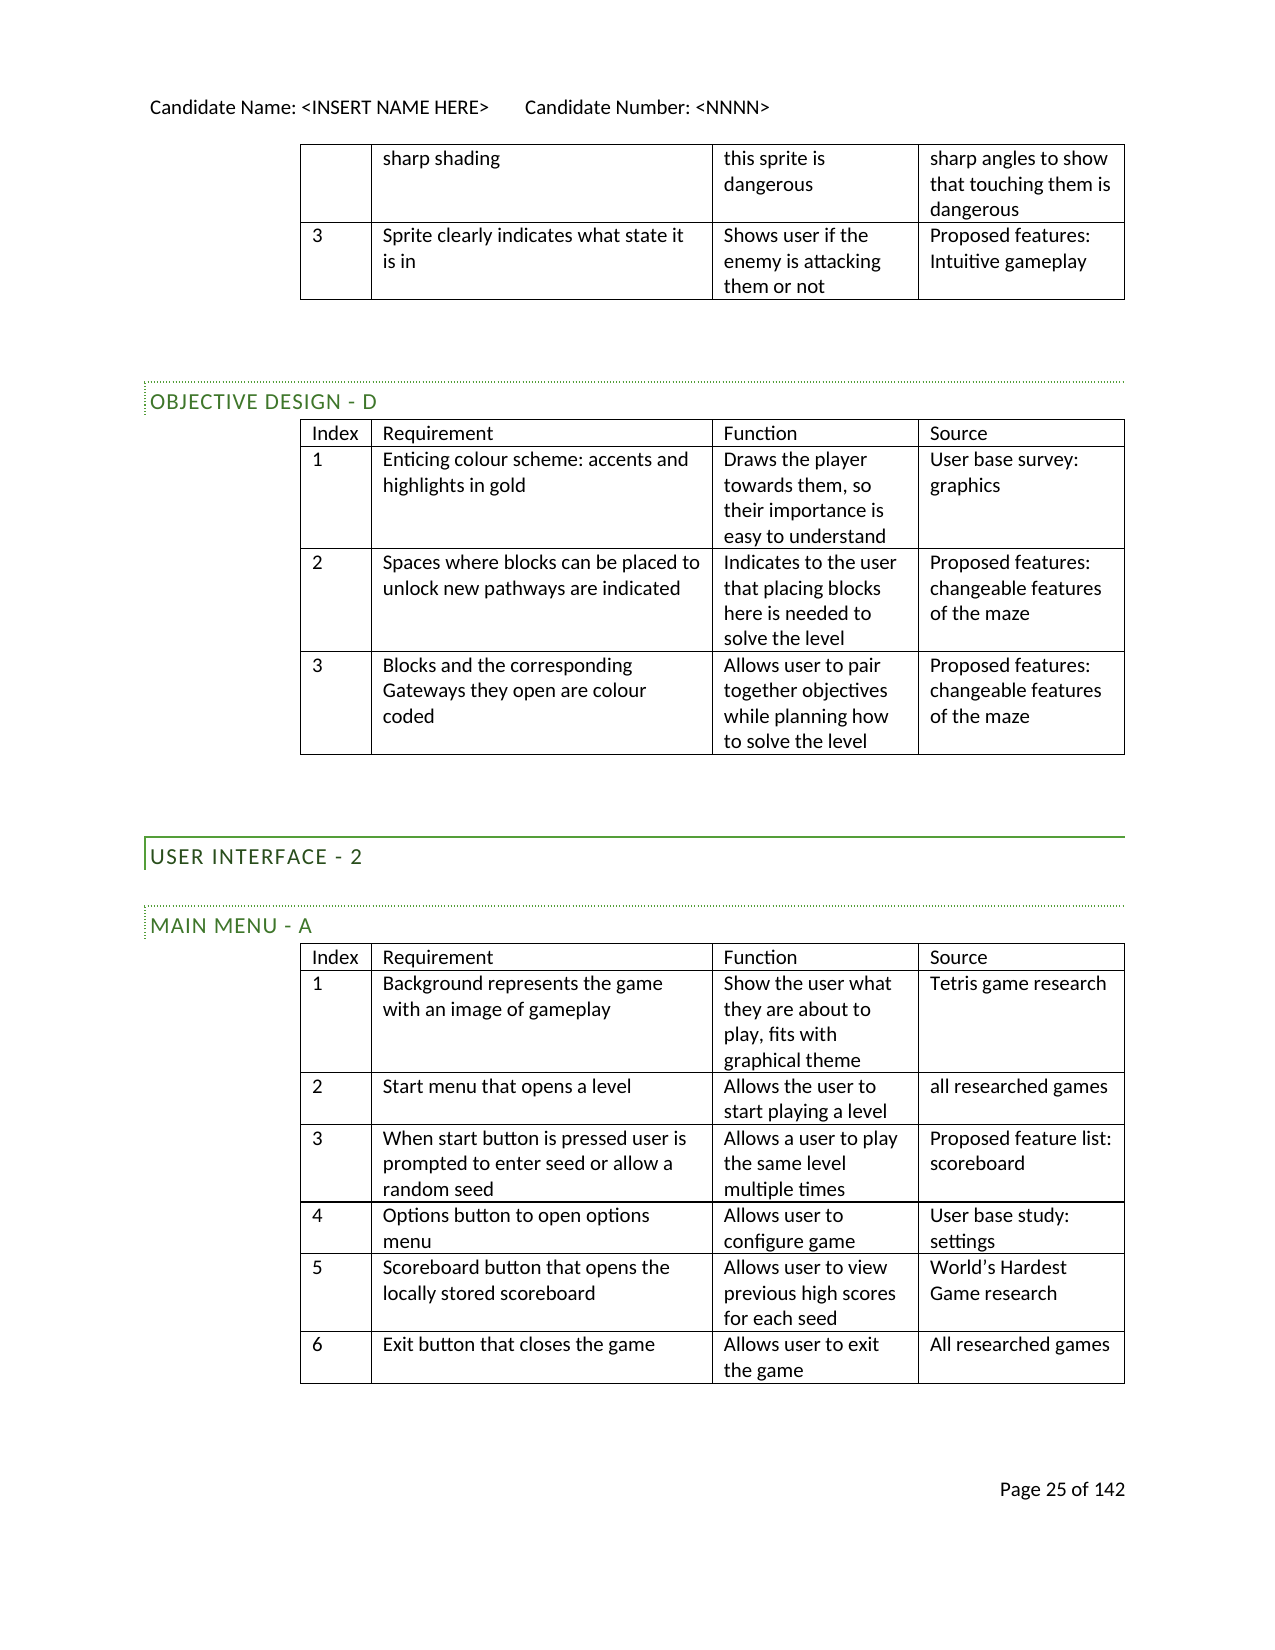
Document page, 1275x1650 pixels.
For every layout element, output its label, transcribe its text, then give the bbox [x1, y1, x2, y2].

table_cell Proposed features: Intuitive gameplay [919, 223, 1124, 299]
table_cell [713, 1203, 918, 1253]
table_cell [372, 145, 712, 222]
subtitle Main menu - a [144, 905, 1125, 939]
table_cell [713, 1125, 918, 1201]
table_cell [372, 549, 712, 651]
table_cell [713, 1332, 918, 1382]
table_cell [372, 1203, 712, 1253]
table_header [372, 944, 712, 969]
subtitle User interface - 2 [146, 838, 1125, 870]
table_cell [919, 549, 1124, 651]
table_header Function [713, 420, 918, 446]
table_header Index [301, 420, 371, 446]
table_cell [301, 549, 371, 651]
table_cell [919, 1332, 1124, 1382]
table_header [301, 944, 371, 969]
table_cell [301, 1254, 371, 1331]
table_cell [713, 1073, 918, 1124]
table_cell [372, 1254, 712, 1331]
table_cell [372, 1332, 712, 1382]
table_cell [713, 145, 918, 222]
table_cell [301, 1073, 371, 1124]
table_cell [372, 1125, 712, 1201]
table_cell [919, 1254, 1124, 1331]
table_cell Sprite clearly indicates what state it is in [372, 223, 712, 299]
table_cell Shows user if the enemy is attacking them or not [713, 223, 918, 299]
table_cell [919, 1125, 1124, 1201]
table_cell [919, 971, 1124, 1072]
subtitle Objective design - d [144, 381, 1125, 415]
table_header Source [919, 420, 1124, 446]
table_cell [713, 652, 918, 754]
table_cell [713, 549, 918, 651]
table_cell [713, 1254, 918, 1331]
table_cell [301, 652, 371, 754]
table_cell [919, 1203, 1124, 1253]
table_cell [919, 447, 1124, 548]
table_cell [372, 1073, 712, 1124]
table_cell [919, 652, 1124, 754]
table_cell 2 [301, 145, 371, 222]
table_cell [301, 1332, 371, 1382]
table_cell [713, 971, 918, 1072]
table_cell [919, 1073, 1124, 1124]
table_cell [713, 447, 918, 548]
table_cell 1 [301, 447, 371, 548]
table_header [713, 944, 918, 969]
table_cell 3 [301, 223, 371, 299]
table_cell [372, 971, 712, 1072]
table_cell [919, 145, 1124, 222]
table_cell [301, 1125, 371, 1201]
table_header Requirement [372, 420, 712, 446]
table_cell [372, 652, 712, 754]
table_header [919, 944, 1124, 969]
table_cell Enticing colour scheme: accents and highlights in gold [372, 447, 712, 548]
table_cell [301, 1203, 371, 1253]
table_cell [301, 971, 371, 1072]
